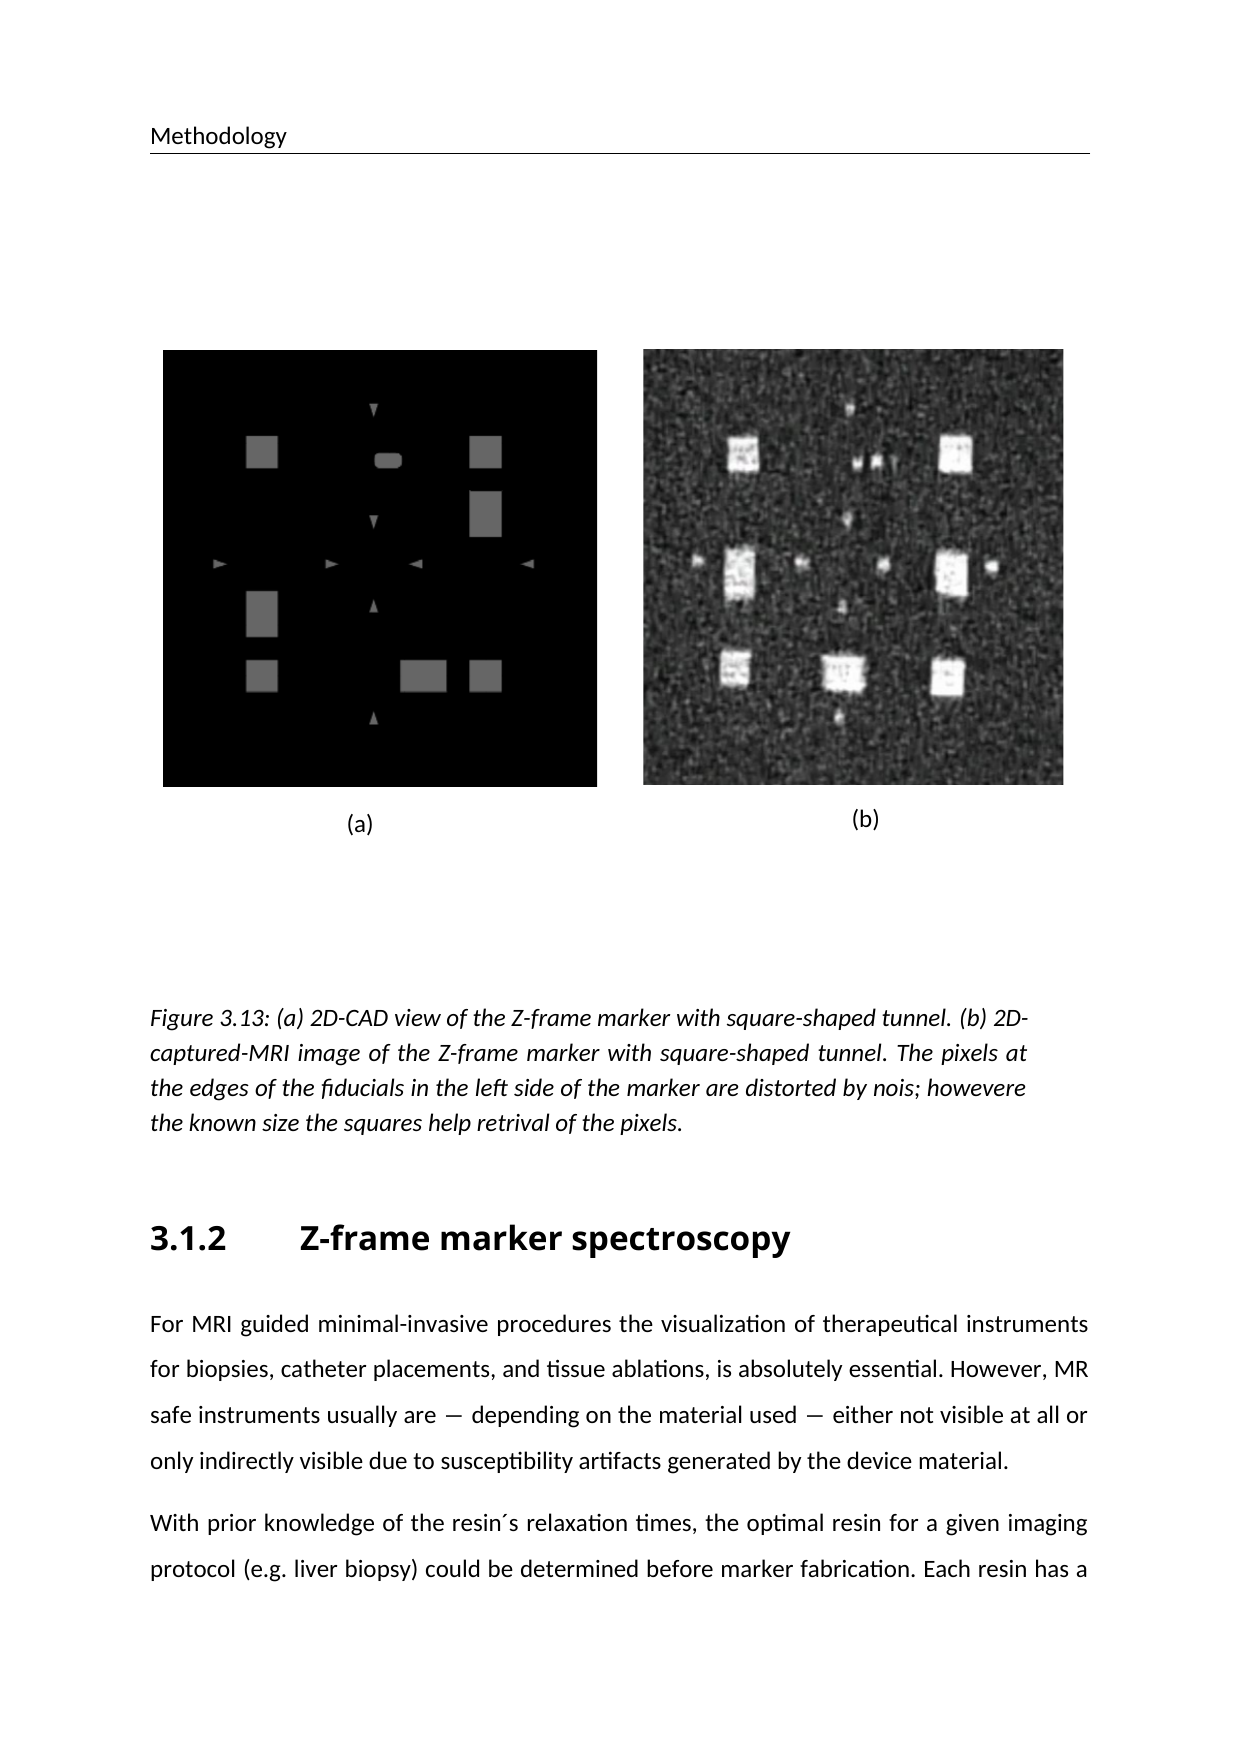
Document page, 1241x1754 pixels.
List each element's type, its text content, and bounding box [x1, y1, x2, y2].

text For MRI guided minimal-invasive procedures the visualization of therapeutical instruments for biopsies, catheter placements, and tissue ablations, is absolutely essential. However, MR safe instruments usually are ― depending on the material used ― either not visible at all or only indirectly visible due to susceptibility artifacts generated by the device material. [150, 1308, 1090, 1476]
picture [643, 349, 1064, 785]
picture [163, 350, 598, 787]
subtitle Z-frame marker spectroscopy [150, 1215, 1090, 1260]
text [150, 1507, 1090, 1584]
